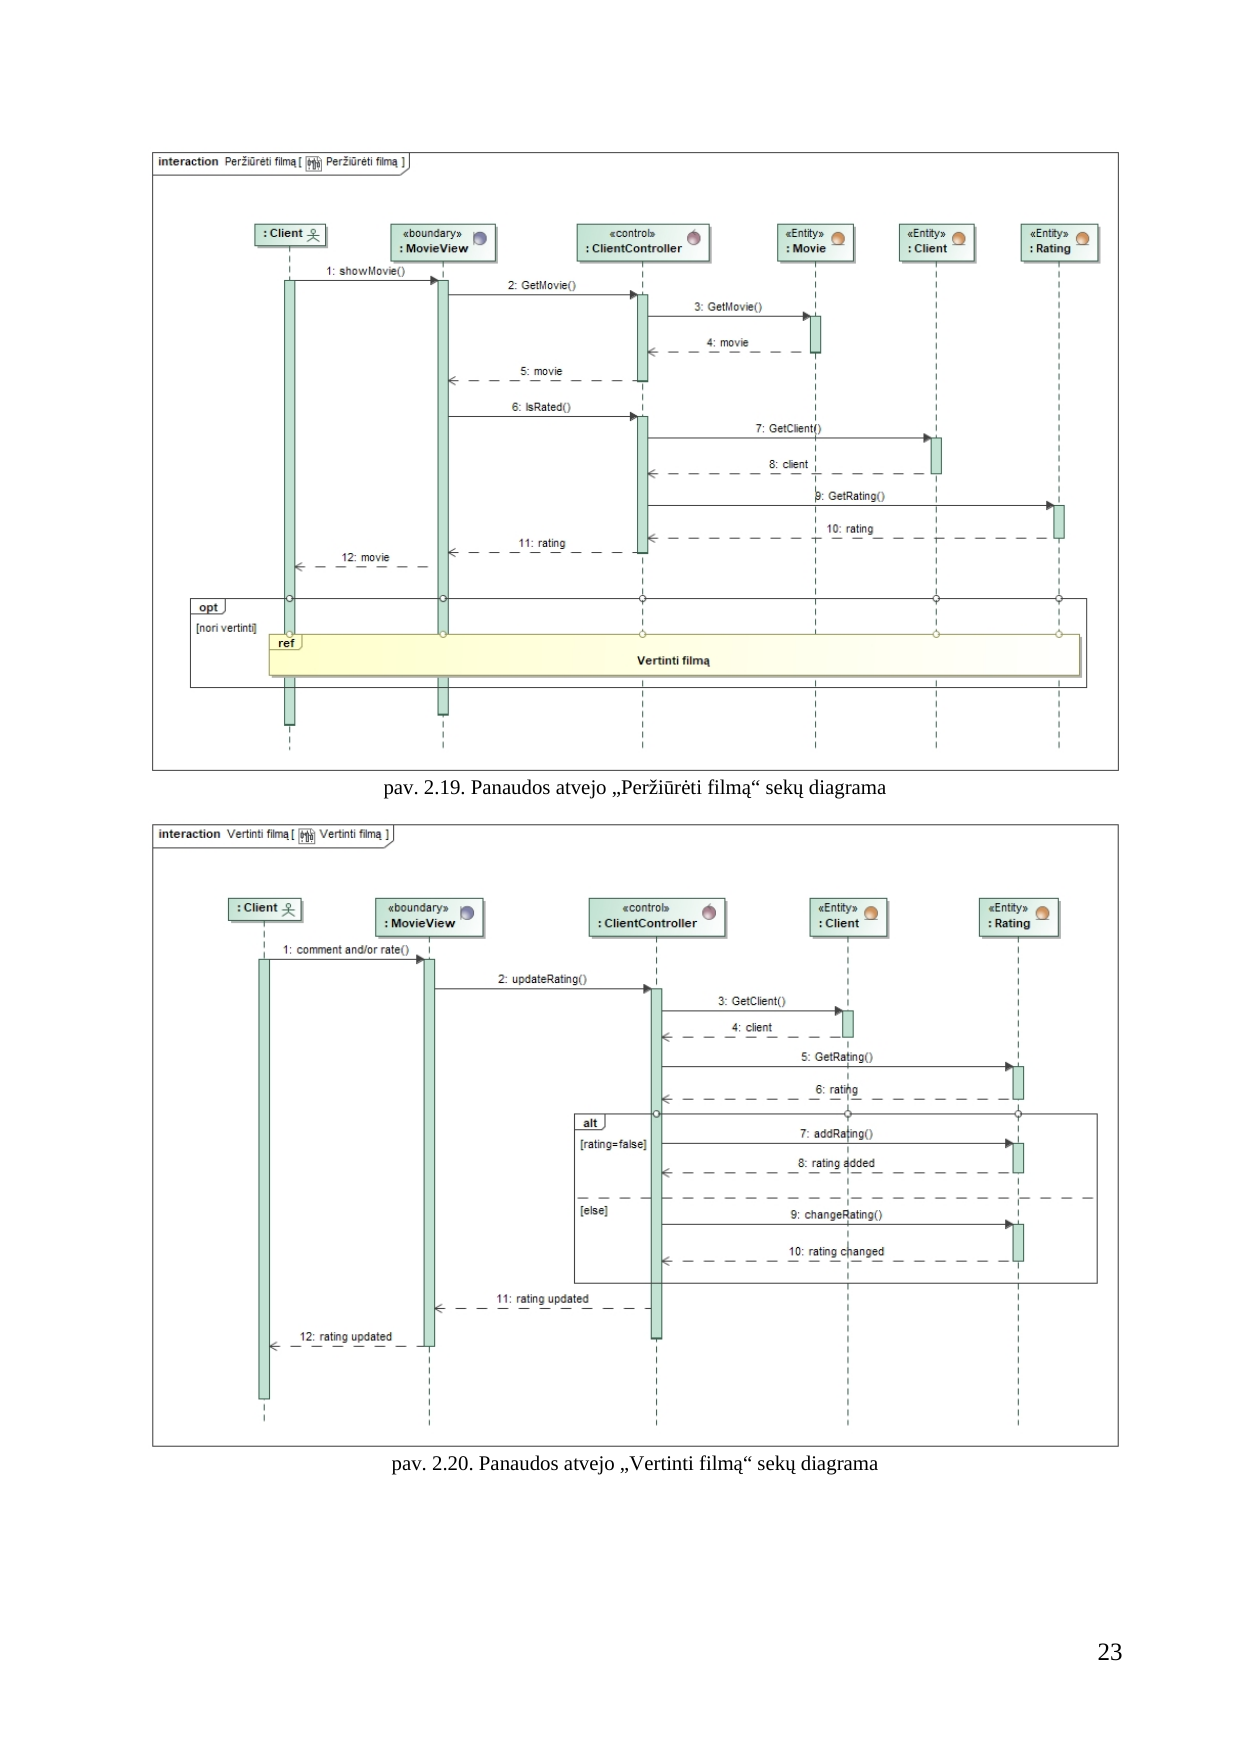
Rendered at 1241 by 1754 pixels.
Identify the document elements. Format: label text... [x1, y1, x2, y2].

picture [147, 819, 1123, 1451]
picture [147, 147, 1123, 775]
